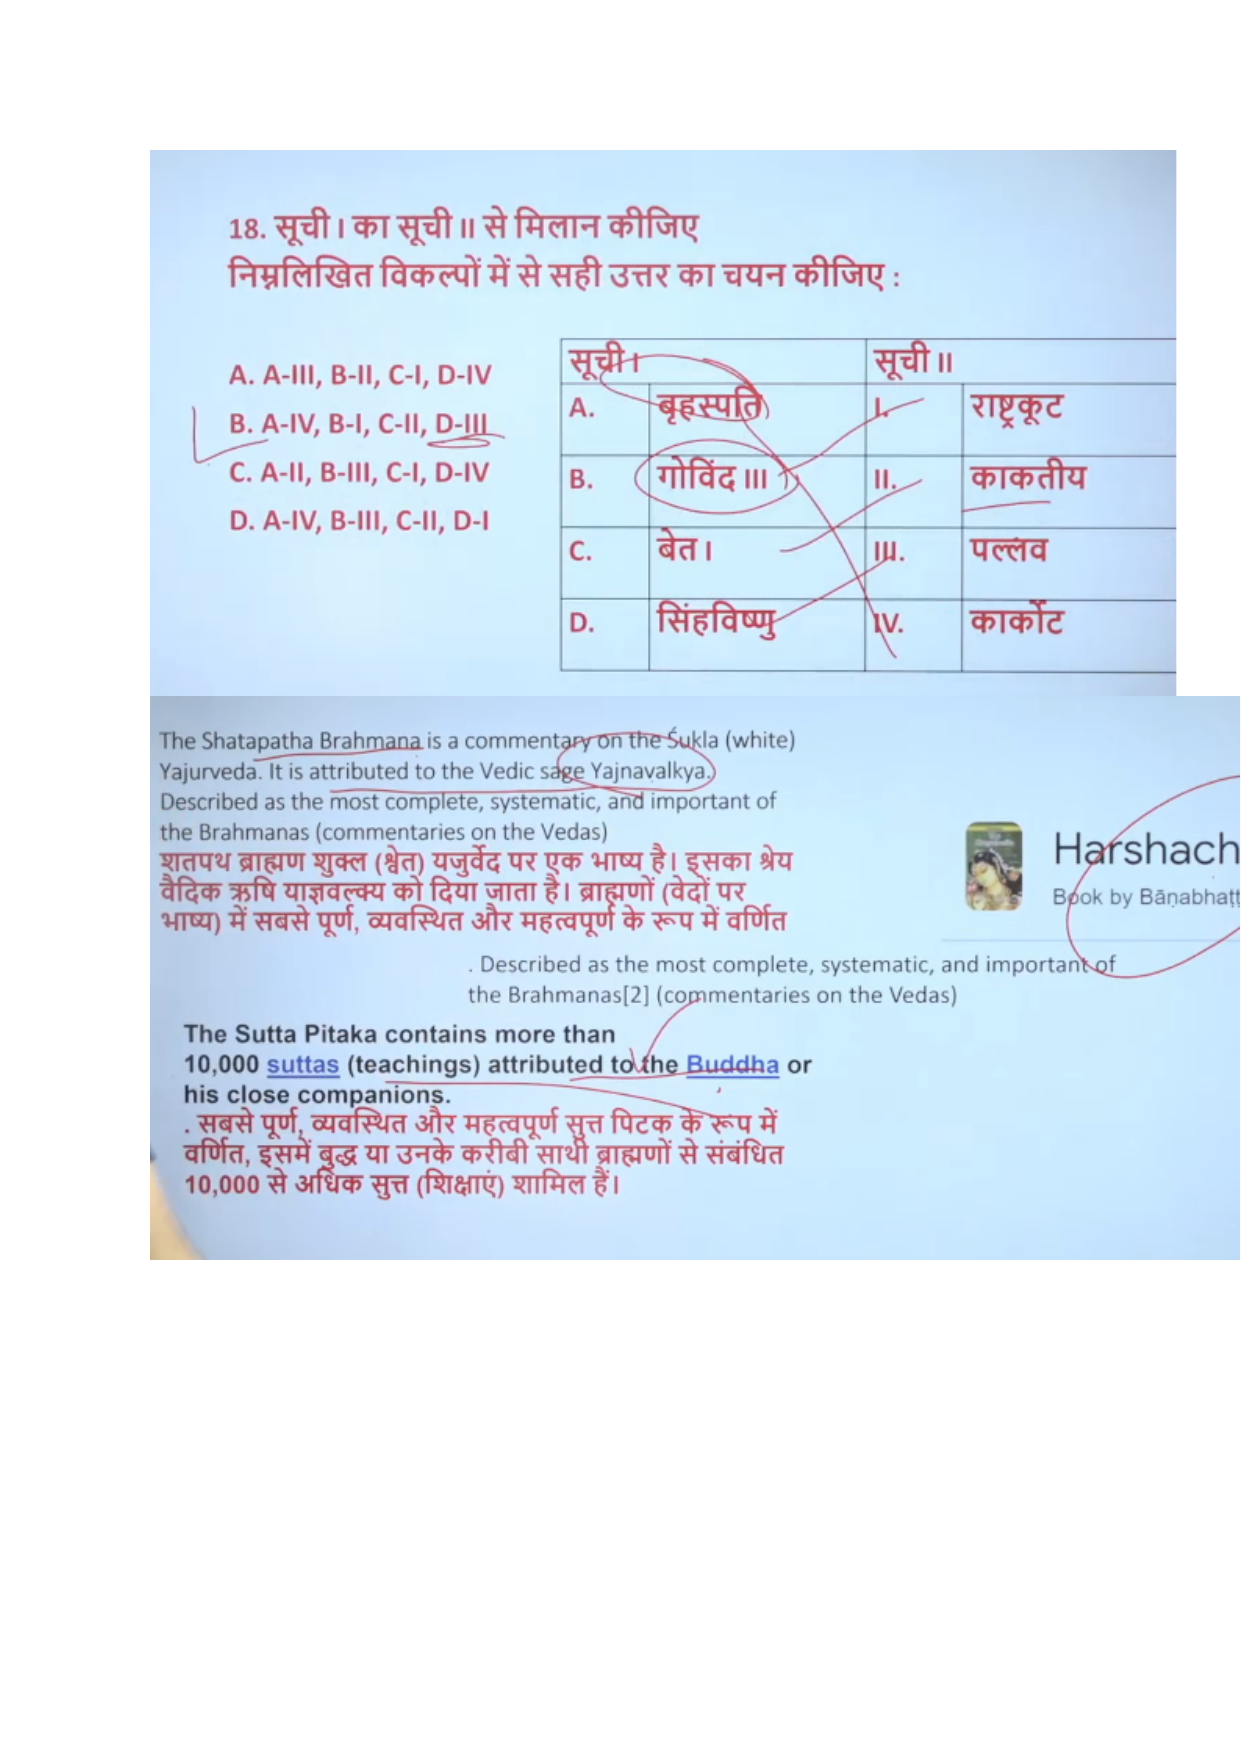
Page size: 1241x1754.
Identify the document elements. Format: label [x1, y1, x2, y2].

picture [150, 150, 1241, 1260]
